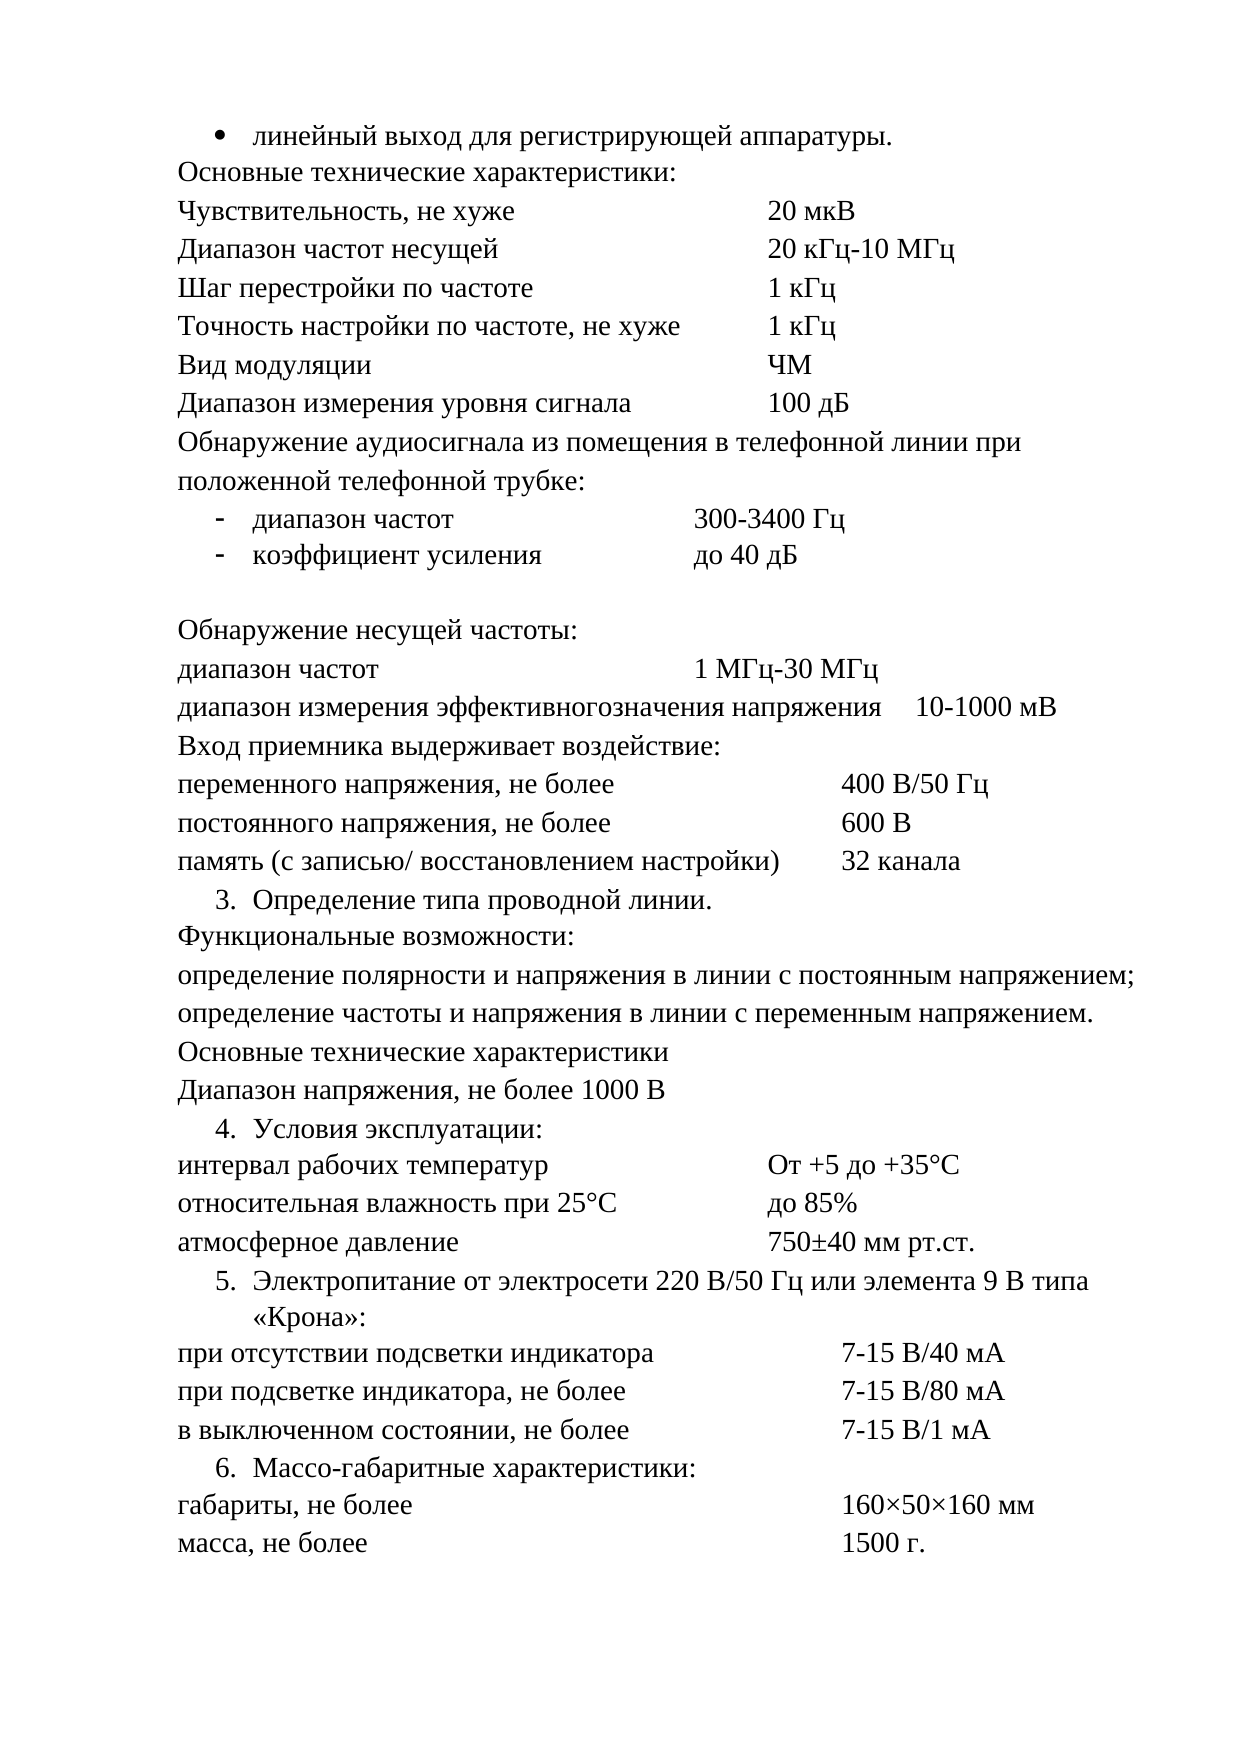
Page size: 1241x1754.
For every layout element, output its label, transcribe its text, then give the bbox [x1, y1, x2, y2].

text диапазон измерения эффективногозначения напряжения 10-1000 мВ [177, 689, 1152, 723]
text Вид модуляции ЧМ [177, 347, 1152, 381]
text Обнаружение несущей частоты: [177, 612, 1152, 646]
text при отсутствии подсветки индикатора 7-15 В/40 мА [177, 1335, 1152, 1368]
list Электропитание от электросети 220 В/50 Гц или элемента 9 В типа «Крона»: [215, 1263, 1152, 1332]
text Точность настройки по частоте, не хуже 1 кГц [177, 308, 1152, 342]
text постоянного напряжения, не более 600 В [177, 805, 1152, 838]
text Основные технические характеристики: [177, 154, 1152, 188]
text Шаг перестройки по частоте 1 кГц [177, 270, 1152, 303]
text габариты, не более 160×50×160 мм [177, 1487, 1152, 1520]
text относительная влажность при 25°С до 85% [177, 1186, 1152, 1219]
list Массо-габаритные характеристики: [215, 1451, 1152, 1484]
list диапазон частот 300-3400 Гц [215, 501, 1152, 535]
text определение полярности и напряжения в линии с постоянным напряжением; [177, 957, 1152, 990]
list Условия эксплуатации: [215, 1111, 1152, 1144]
text Диапазон частот несущей 20 кГц-10 МГц [177, 231, 1152, 265]
text Функциональные возможности: [177, 918, 1152, 952]
list Определение типа проводной линии. [215, 882, 1152, 916]
text в выключенном состоянии, не более 7-15 В/1 мА [177, 1412, 1152, 1446]
text определение частоты и напряжения в линии с переменным напряжением. [177, 995, 1152, 1029]
list коэффициент усиления до 40 дБ [215, 537, 1152, 571]
text интервал рабочих температур От +5 до +35°С [177, 1147, 1152, 1181]
text память (с записью/ восстановлением настройки) 32 канала [177, 843, 1152, 877]
text Вход приемника выдерживает воздействие: [177, 728, 1152, 761]
text Основные технические характеристики [177, 1034, 1152, 1067]
text Обнаружение аудиосигнала из помещения в телефонной линии при положенной телефонной трубке: [177, 424, 1152, 496]
text диапазон частот 1 МГц-30 МГц [177, 651, 1152, 684]
text масса, не более 1500 г. [177, 1525, 1152, 1559]
text при подсветке индикатора, не более 7-15 В/80 мА [177, 1373, 1152, 1407]
text Диапазон напряжения, не более 1000 В [177, 1072, 1152, 1106]
text Диапазон измерения уровня сигнала 100 дБ [177, 386, 1152, 419]
text Чувствительность, не хуже 20 мкВ [177, 193, 1152, 226]
text переменного напряжения, не более 400 В/50 Гц [177, 766, 1152, 800]
list линейный выход для регистрирующей аппаратуры. [215, 118, 1152, 152]
text атмосферное давление 750±40 мм рт.ст. [177, 1224, 1152, 1258]
